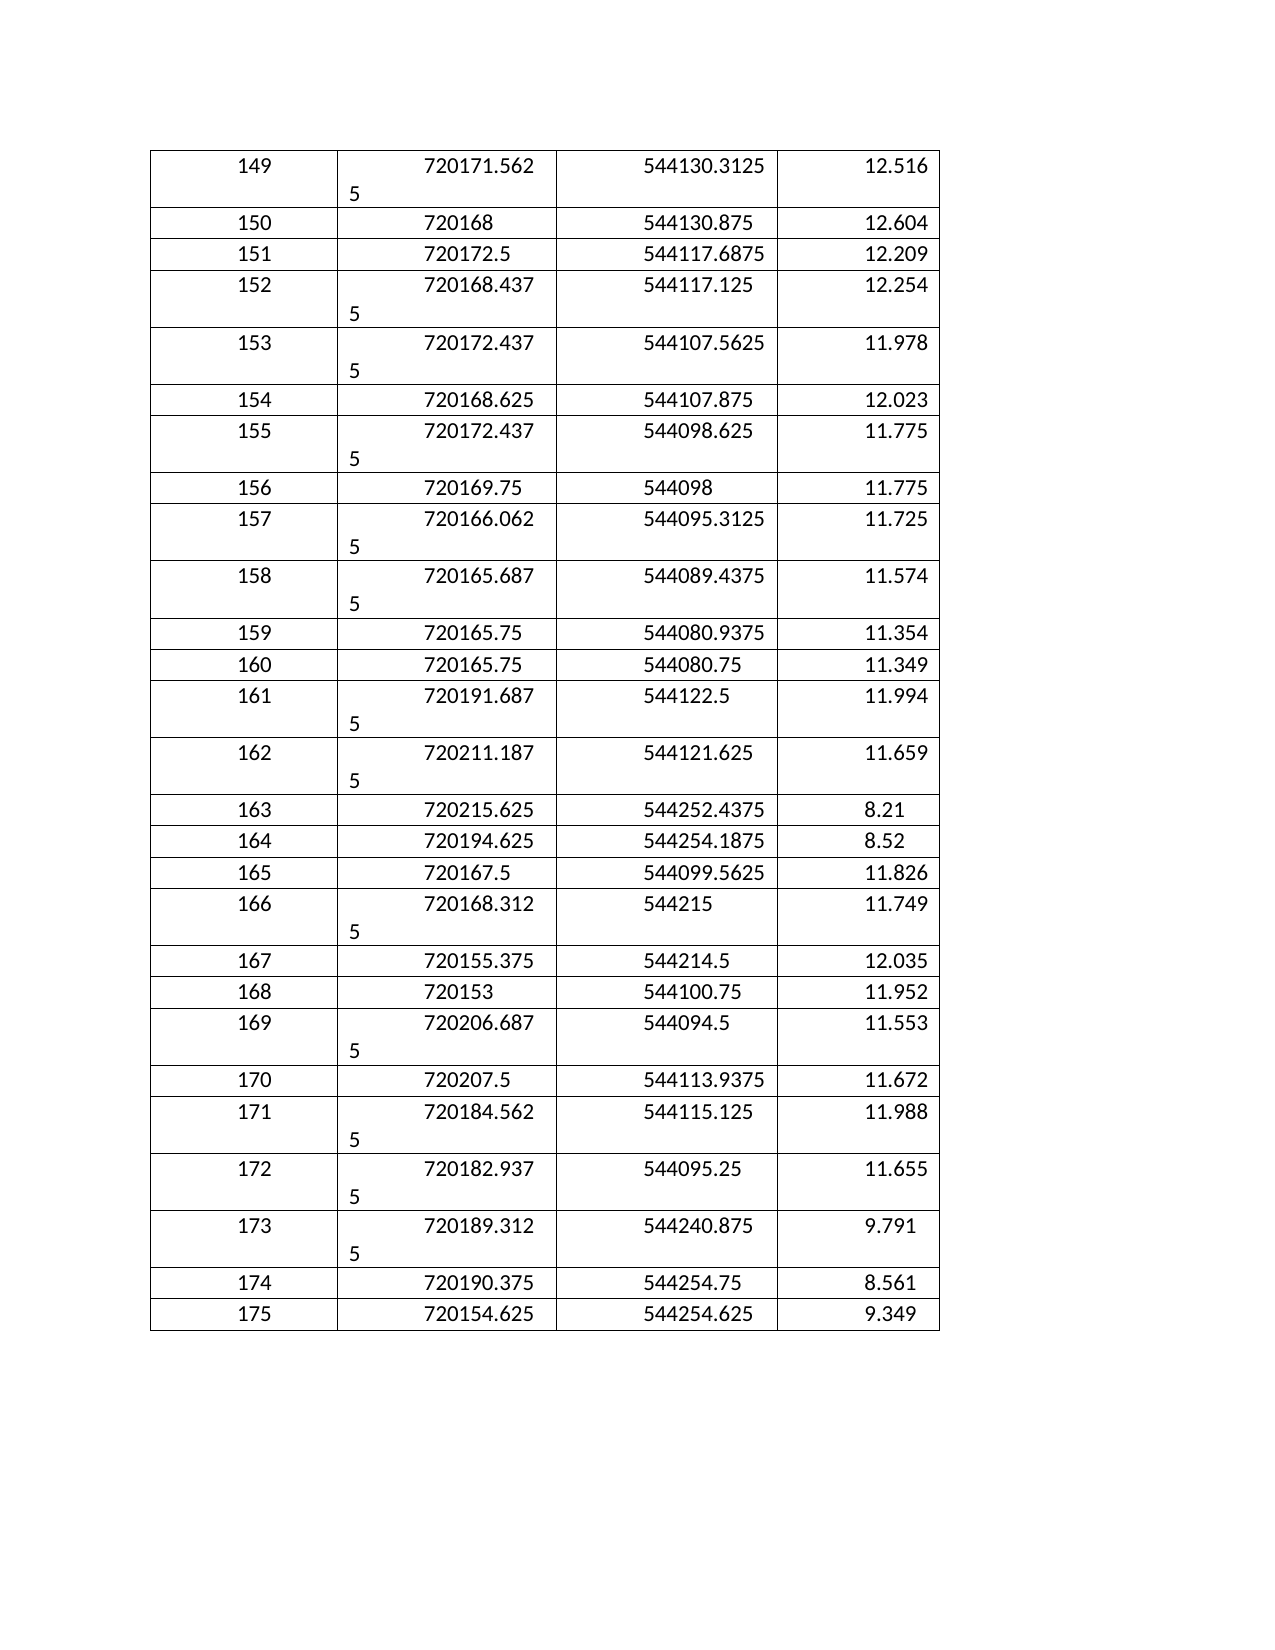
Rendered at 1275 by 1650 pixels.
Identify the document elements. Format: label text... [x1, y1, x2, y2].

table_cell 11.672 [778, 1066, 939, 1096]
table_cell 11.775 [778, 416, 939, 472]
table_cell 11.354 [778, 619, 939, 649]
table_cell 9.791 [778, 1211, 939, 1267]
table_cell 720190.375 [338, 1268, 556, 1298]
table_cell 720211.1875 [338, 738, 556, 794]
table_cell 544130.875 [557, 208, 777, 238]
table_cell 720165.75 [338, 619, 556, 649]
table_cell 165 [151, 858, 337, 888]
table_cell 169 [151, 1009, 337, 1064]
table_cell 720184.5625 [338, 1097, 556, 1153]
table_cell 544107.5625 [557, 328, 777, 384]
table_cell 153 [151, 328, 337, 384]
table_cell 720172.5 [338, 239, 556, 269]
table_cell 175 [151, 1299, 337, 1329]
table_cell 544214.5 [557, 946, 777, 976]
table_cell 11.659 [778, 738, 939, 794]
table_cell 11.826 [778, 858, 939, 888]
table_cell 720206.6875 [338, 1009, 556, 1064]
table_cell 544254.1875 [557, 826, 777, 857]
table_cell 720194.625 [338, 826, 556, 857]
table_cell 162 [151, 738, 337, 794]
table_cell 544098.625 [557, 416, 777, 472]
table_cell 159 [151, 619, 337, 649]
table_cell 720189.3125 [338, 1211, 556, 1267]
table_cell 720153 [338, 977, 556, 1007]
table_cell 720182.9375 [338, 1154, 556, 1210]
table_cell 11.749 [778, 889, 939, 945]
table_cell 544130.3125 [557, 151, 777, 207]
table_cell 12.023 [778, 385, 939, 415]
table_cell 544089.4375 [557, 561, 777, 617]
table_cell 544099.5625 [557, 858, 777, 888]
table_cell 174 [151, 1268, 337, 1298]
table_cell 544117.125 [557, 271, 777, 327]
table_cell 544095.3125 [557, 504, 777, 560]
table_cell 172 [151, 1154, 337, 1210]
table_cell 720165.75 [338, 650, 556, 680]
table_cell 720172.4375 [338, 416, 556, 472]
table_cell 720154.625 [338, 1299, 556, 1329]
table_cell 12.516 [778, 151, 939, 207]
table_cell 170 [151, 1066, 337, 1096]
table_cell 11.553 [778, 1009, 939, 1064]
table_cell 11.952 [778, 977, 939, 1007]
table_cell 11.994 [778, 681, 939, 737]
table_cell 720155.375 [338, 946, 556, 976]
table_cell 544121.625 [557, 738, 777, 794]
table_cell 12.254 [778, 271, 939, 327]
table_cell 12.209 [778, 239, 939, 269]
table_cell 720168.625 [338, 385, 556, 415]
table_cell 720191.6875 [338, 681, 556, 737]
table_cell 171 [151, 1097, 337, 1153]
table_cell 720165.6875 [338, 561, 556, 617]
table_cell 720168.4375 [338, 271, 556, 327]
table_cell 155 [151, 416, 337, 472]
table_cell 544254.625 [557, 1299, 777, 1329]
table_cell 11.574 [778, 561, 939, 617]
table_cell 720169.75 [338, 473, 556, 503]
table_cell 720171.5625 [338, 151, 556, 207]
table_cell 11.655 [778, 1154, 939, 1210]
table_cell 9.349 [778, 1299, 939, 1329]
table_cell 544117.6875 [557, 239, 777, 269]
table_cell 160 [151, 650, 337, 680]
table_cell 720166.0625 [338, 504, 556, 560]
table_cell 720168.3125 [338, 889, 556, 945]
table_cell 544254.75 [557, 1268, 777, 1298]
table_cell 163 [151, 795, 337, 825]
table_cell 152 [151, 271, 337, 327]
table_cell 720207.5 [338, 1066, 556, 1096]
table_cell 720167.5 [338, 858, 556, 888]
table_cell 164 [151, 826, 337, 857]
table_cell 544122.5 [557, 681, 777, 737]
table_cell 544215 [557, 889, 777, 945]
table_cell 12.604 [778, 208, 939, 238]
table_cell 11.988 [778, 1097, 939, 1153]
table_cell 11.978 [778, 328, 939, 384]
table_cell 167 [151, 946, 337, 976]
table_cell 544080.75 [557, 650, 777, 680]
table_cell 12.035 [778, 946, 939, 976]
table_cell 544115.125 [557, 1097, 777, 1153]
table_cell 11.349 [778, 650, 939, 680]
table_cell 161 [151, 681, 337, 737]
table_cell 149 [151, 151, 337, 207]
table_cell 544098 [557, 473, 777, 503]
table_cell 173 [151, 1211, 337, 1267]
table_cell 8.561 [778, 1268, 939, 1298]
table_cell 544252.4375 [557, 795, 777, 825]
table_cell 544240.875 [557, 1211, 777, 1267]
table_cell 158 [151, 561, 337, 617]
table_cell 544094.5 [557, 1009, 777, 1064]
table_cell 720168 [338, 208, 556, 238]
table_cell 544080.9375 [557, 619, 777, 649]
table_cell 156 [151, 473, 337, 503]
table_cell 544095.25 [557, 1154, 777, 1210]
table_cell 154 [151, 385, 337, 415]
table_cell 166 [151, 889, 337, 945]
table_cell 157 [151, 504, 337, 560]
table_cell 544113.9375 [557, 1066, 777, 1096]
table_cell 151 [151, 239, 337, 269]
table_cell 544107.875 [557, 385, 777, 415]
table_cell 8.52 [778, 826, 939, 857]
table_cell 8.21 [778, 795, 939, 825]
table_cell 11.775 [778, 473, 939, 503]
table_cell 150 [151, 208, 337, 238]
table_cell 11.725 [778, 504, 939, 560]
table_cell 720172.4375 [338, 328, 556, 384]
table_cell 544100.75 [557, 977, 777, 1007]
table_cell 168 [151, 977, 337, 1007]
table_cell 720215.625 [338, 795, 556, 825]
